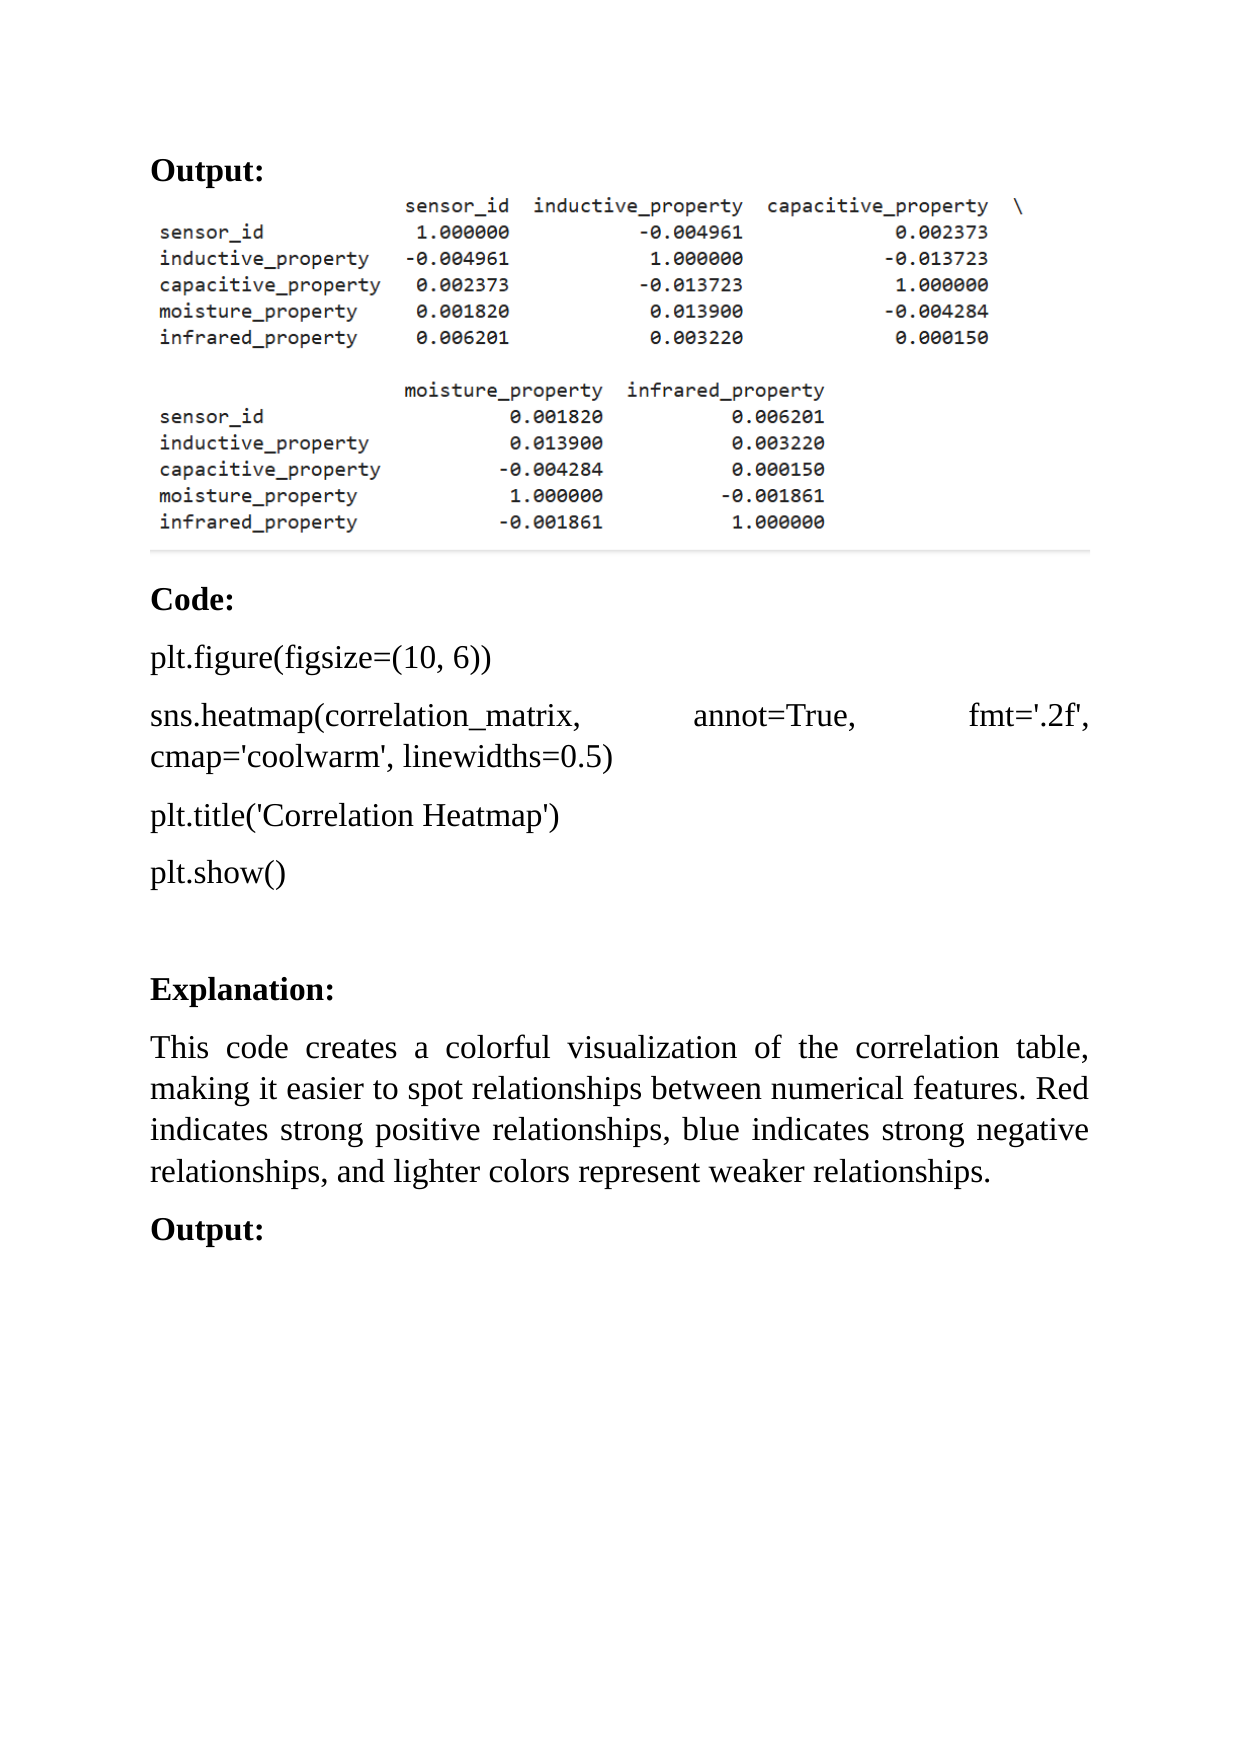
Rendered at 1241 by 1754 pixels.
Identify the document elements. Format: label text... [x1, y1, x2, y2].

text Output: [150, 1209, 1090, 1247]
text Explanation: [150, 969, 1090, 1007]
text Code: [150, 579, 1090, 618]
text plt.title('Correlation Heatmap') [150, 795, 1090, 833]
text plt.figure(figsize=(10, 6)) [150, 637, 1090, 676]
text This code creates a colorful visualization of the correlation table, making it easier to spot relationships between numerical features. Red indicates strong positive relationships, blue indicates strong negative relationships, and lighter colors represent weaker relationships. [150, 1027, 1090, 1189]
text Output: [150, 150, 1090, 190]
picture [150, 190, 1091, 561]
text plt.show() [150, 853, 1090, 891]
text sns.heatmap(correlation_matrix, annot=True, fmt='.2f', cmap='coolwarm', linewidths=0.5) [150, 695, 1090, 775]
